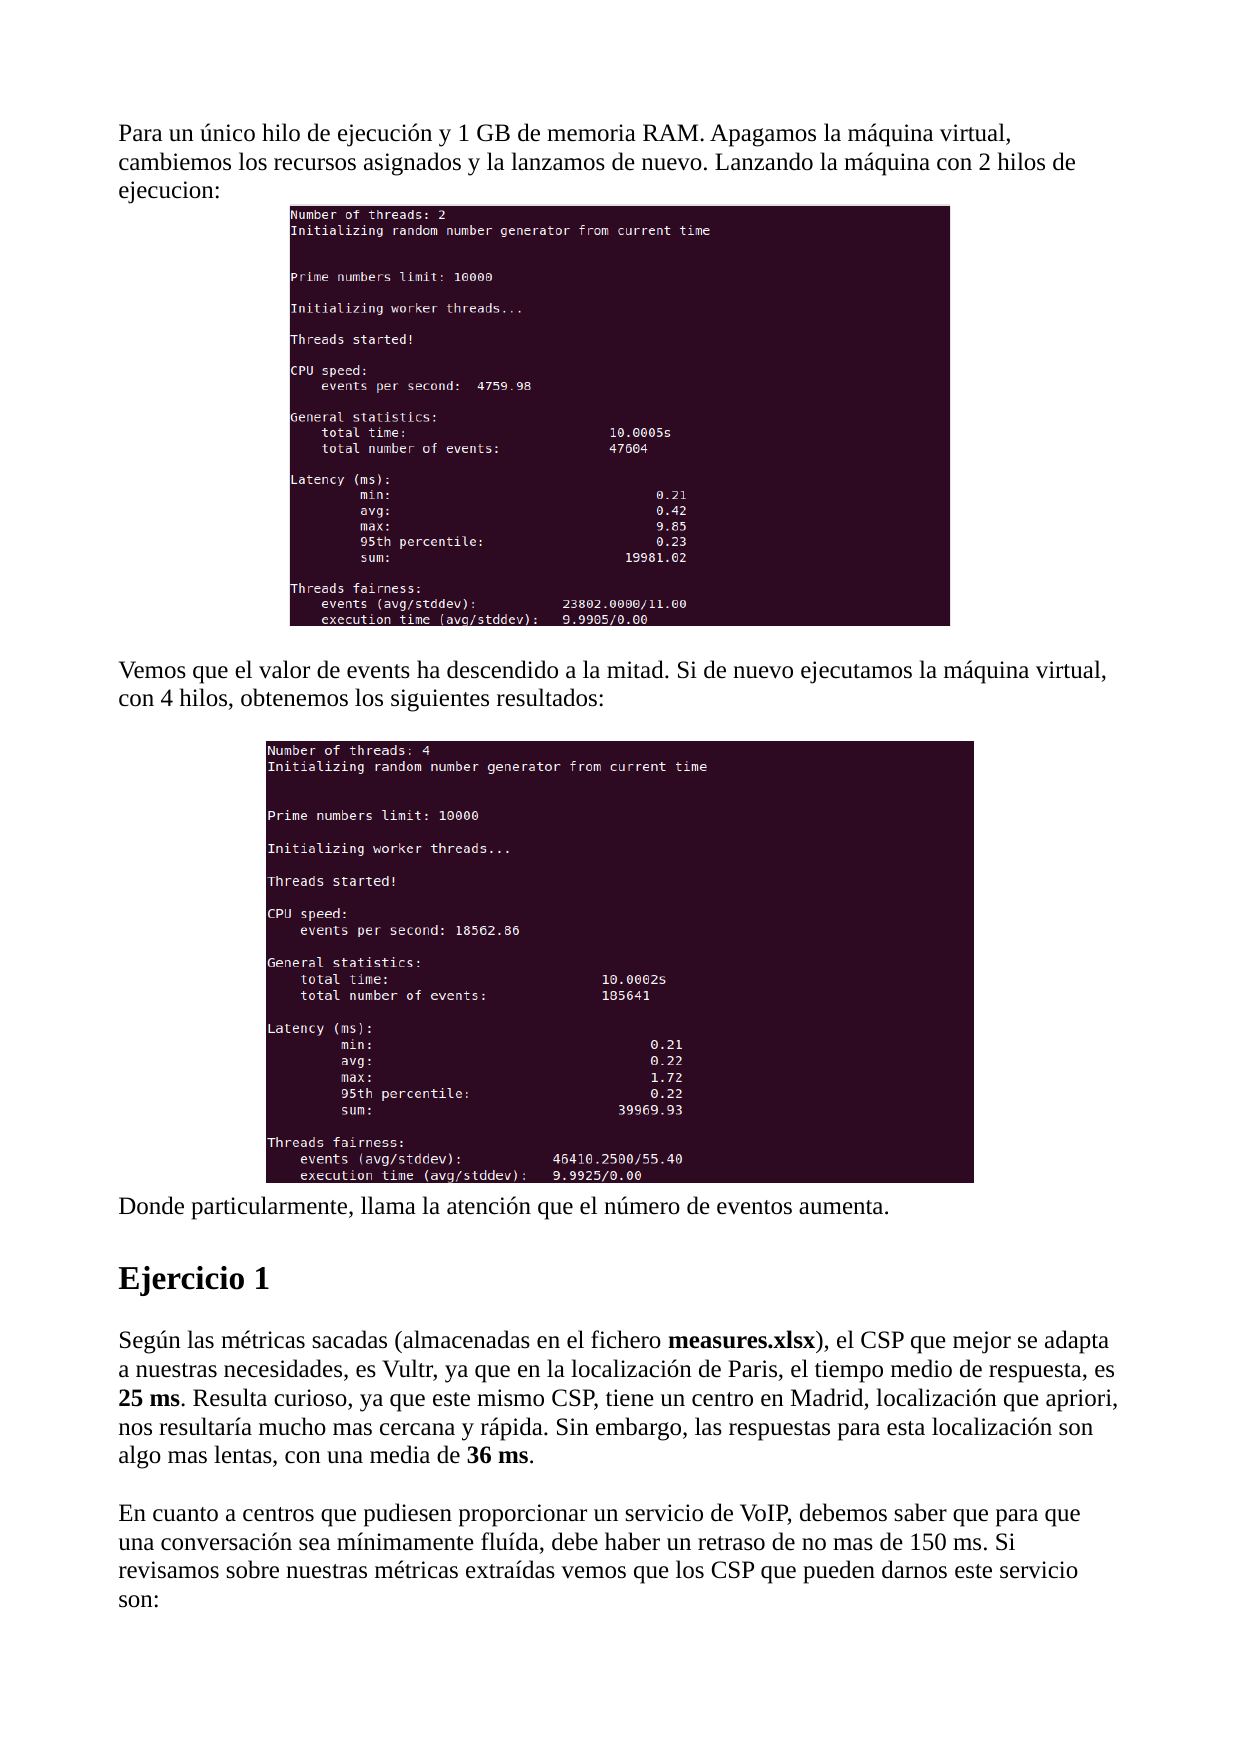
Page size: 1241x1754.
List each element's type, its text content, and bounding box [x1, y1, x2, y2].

text Según las métricas sacadas (almacenadas en el fichero measures.xlsx), el CSP que mejor se adapta a nuestras necesidades, es Vultr, ya que en la localización de Paris, el tiempo medio de respuesta, es 25 ms. Resulta curioso, ya que este mismo CSP, tiene un centro en Madrid, localización que apriori, nos resultaría mucho mas cercana y rápida. Sin embargo, las respuestas para esta localización son algo mas lentas, con una media de 36 ms. [118, 1326, 1122, 1469]
text En cuanto a centros que pudiesen proporcionar un servicio de VoIP, debemos saber que para que una conversación sea mínimamente fluída, debe haber un retraso de no mas de 150 ms. Si revisamos sobre nuestras métricas extraídas vemos que los CSP que pueden darnos este servicio son: [118, 1498, 1122, 1613]
text Ejercicio 1 [118, 1258, 1122, 1297]
text Vemos que el valor de events ha descendido a la mitad. Si de nuevo ejecutamos la máquina virtual, con 4 hilos, obtenemos los siguientes resultados: [118, 655, 1122, 712]
text Donde particularmente, llama la atención que el número de eventos aumenta. [118, 1191, 1122, 1220]
picture [266, 741, 974, 1183]
text Para un único hilo de ejecución y 1 GB de memoria RAM. Apagamos la máquina virtual, cambiemos los recursos asignados y la lanzamos de nuevo. Lanzando la máquina con 2 hilos de ejecucion: [118, 118, 1122, 204]
picture [289, 204, 951, 626]
